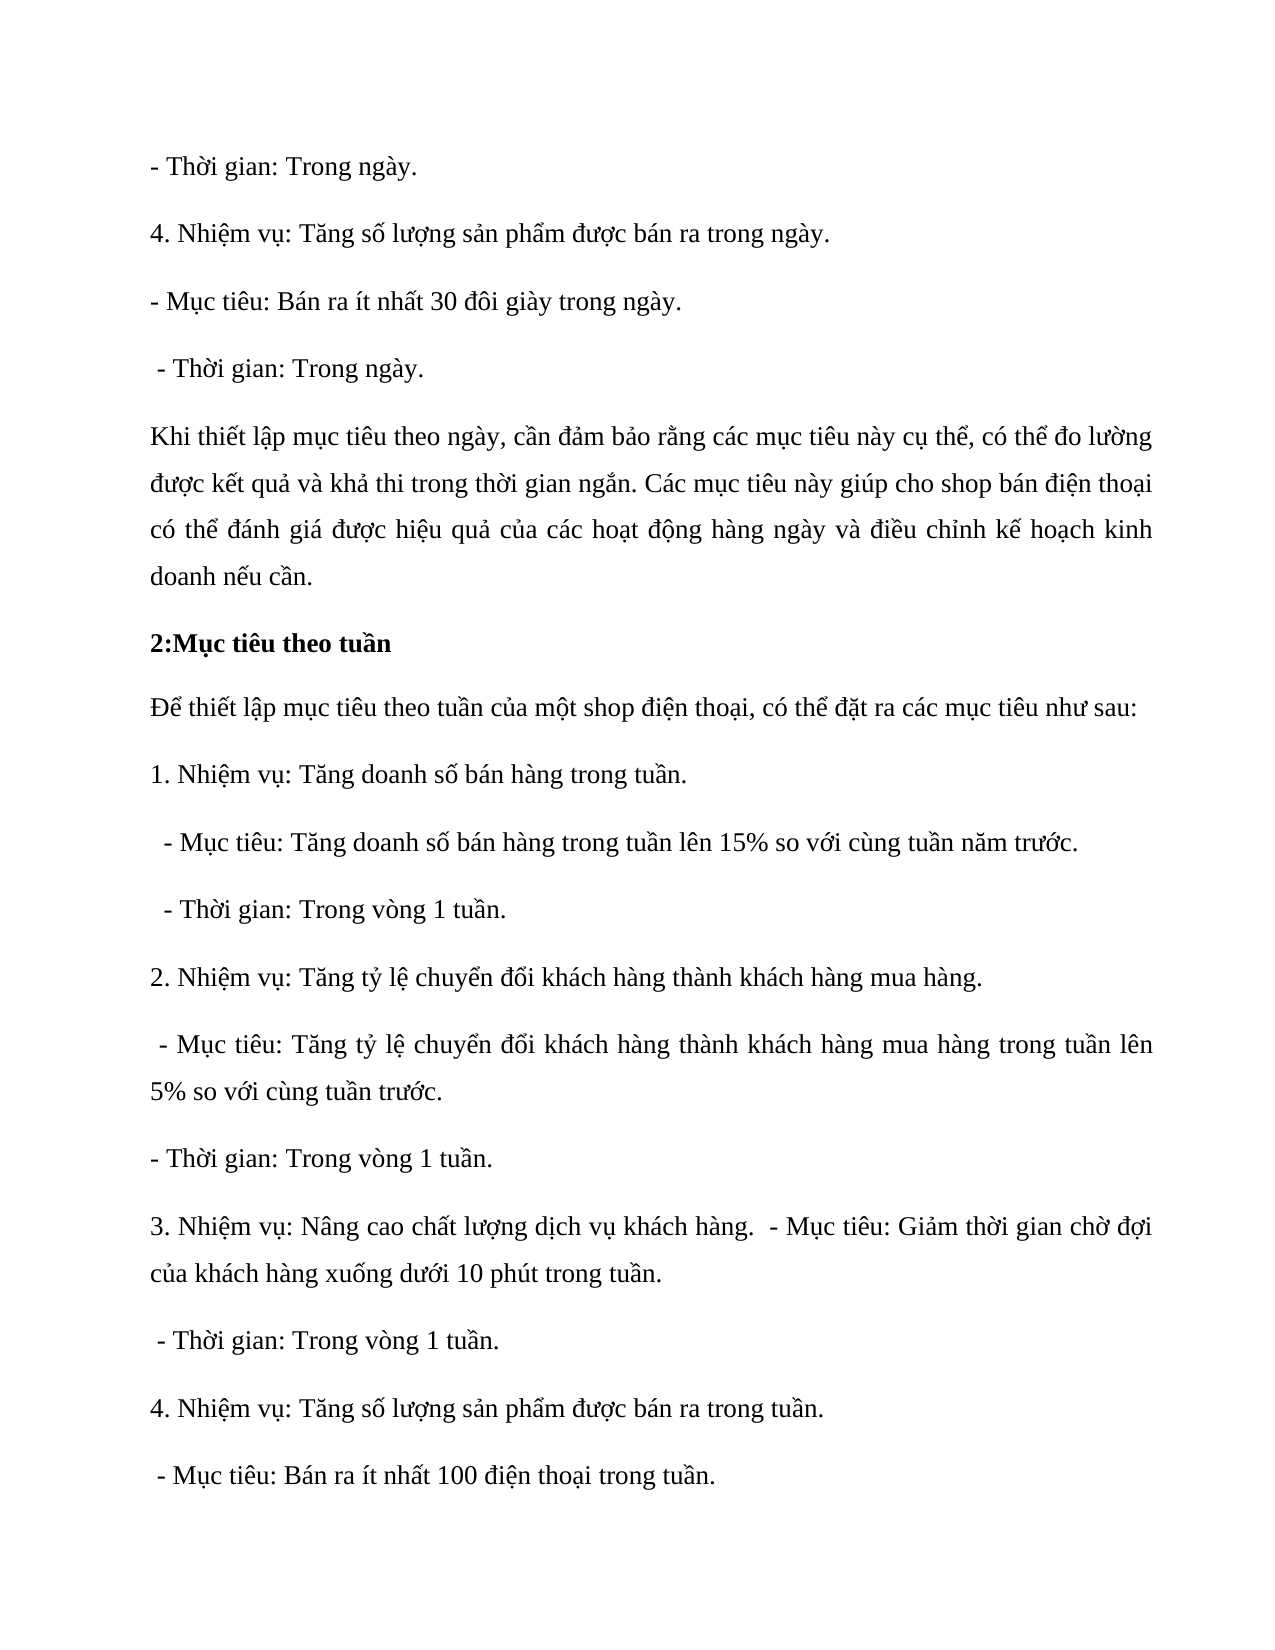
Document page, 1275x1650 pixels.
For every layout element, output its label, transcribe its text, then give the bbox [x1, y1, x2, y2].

text - Thời gian: Trong ngày. [150, 150, 1155, 181]
text - Thời gian: Trong vòng 1 tuần. [150, 1142, 1155, 1174]
text Để thiết lập mục tiêu theo tuần của một shop điện thoại, có thể đặt ra các mục tiêu như sau: [150, 691, 1155, 722]
text 2. Nhiệm vụ: Tăng tỷ lệ chuyển đổi khách hàng thành khách hàng mua hàng. [150, 961, 1155, 992]
text - Thời gian: Trong vòng 1 tuần. [150, 893, 1155, 924]
text - Mục tiêu: Bán ra ít nhất 30 đôi giày trong ngày. [150, 285, 1155, 316]
text Khi thiết lập mục tiêu theo ngày, cần đảm bảo rằng các mục tiêu này cụ thể, có thể đo lường được kết quả và khả thi trong thời gian ngắn. Các mục tiêu này giúp cho shop bán điện thoại có thể đánh giá được hiệu quả của các hoạt động hàng ngày và điều chỉnh kế hoạch kinh doanh nếu cần. [150, 420, 1155, 591]
text - Mục tiêu: Tăng tỷ lệ chuyển đổi khách hàng thành khách hàng mua hàng trong tuần lên 5% so với cùng tuần trước. [150, 1028, 1155, 1106]
text - Thời gian: Trong vòng 1 tuần. [150, 1324, 1155, 1355]
text 1. Nhiệm vụ: Tăng doanh số bán hàng trong tuần. [150, 758, 1155, 789]
text - Mục tiêu: Tăng doanh số bán hàng trong tuần lên 15% so với cùng tuần năm trước. [150, 826, 1155, 857]
text 3. Nhiệm vụ: Nâng cao chất lượng dịch vụ khách hàng. - Mục tiêu: Giảm thời gian chờ đợi của khách hàng xuống dưới 10 phút trong tuần. [150, 1210, 1155, 1288]
text - Thời gian: Trong ngày. [150, 352, 1155, 384]
text 4. Nhiệm vụ: Tăng số lượng sản phẩm được bán ra trong tuần. [150, 1392, 1155, 1423]
text 4. Nhiệm vụ: Tăng số lượng sản phẩm được bán ra trong ngày. [150, 217, 1155, 249]
text 2:Mục tiêu theo tuần [150, 627, 1155, 659]
text - Mục tiêu: Bán ra ít nhất 100 điện thoại trong tuần. [150, 1459, 1155, 1490]
